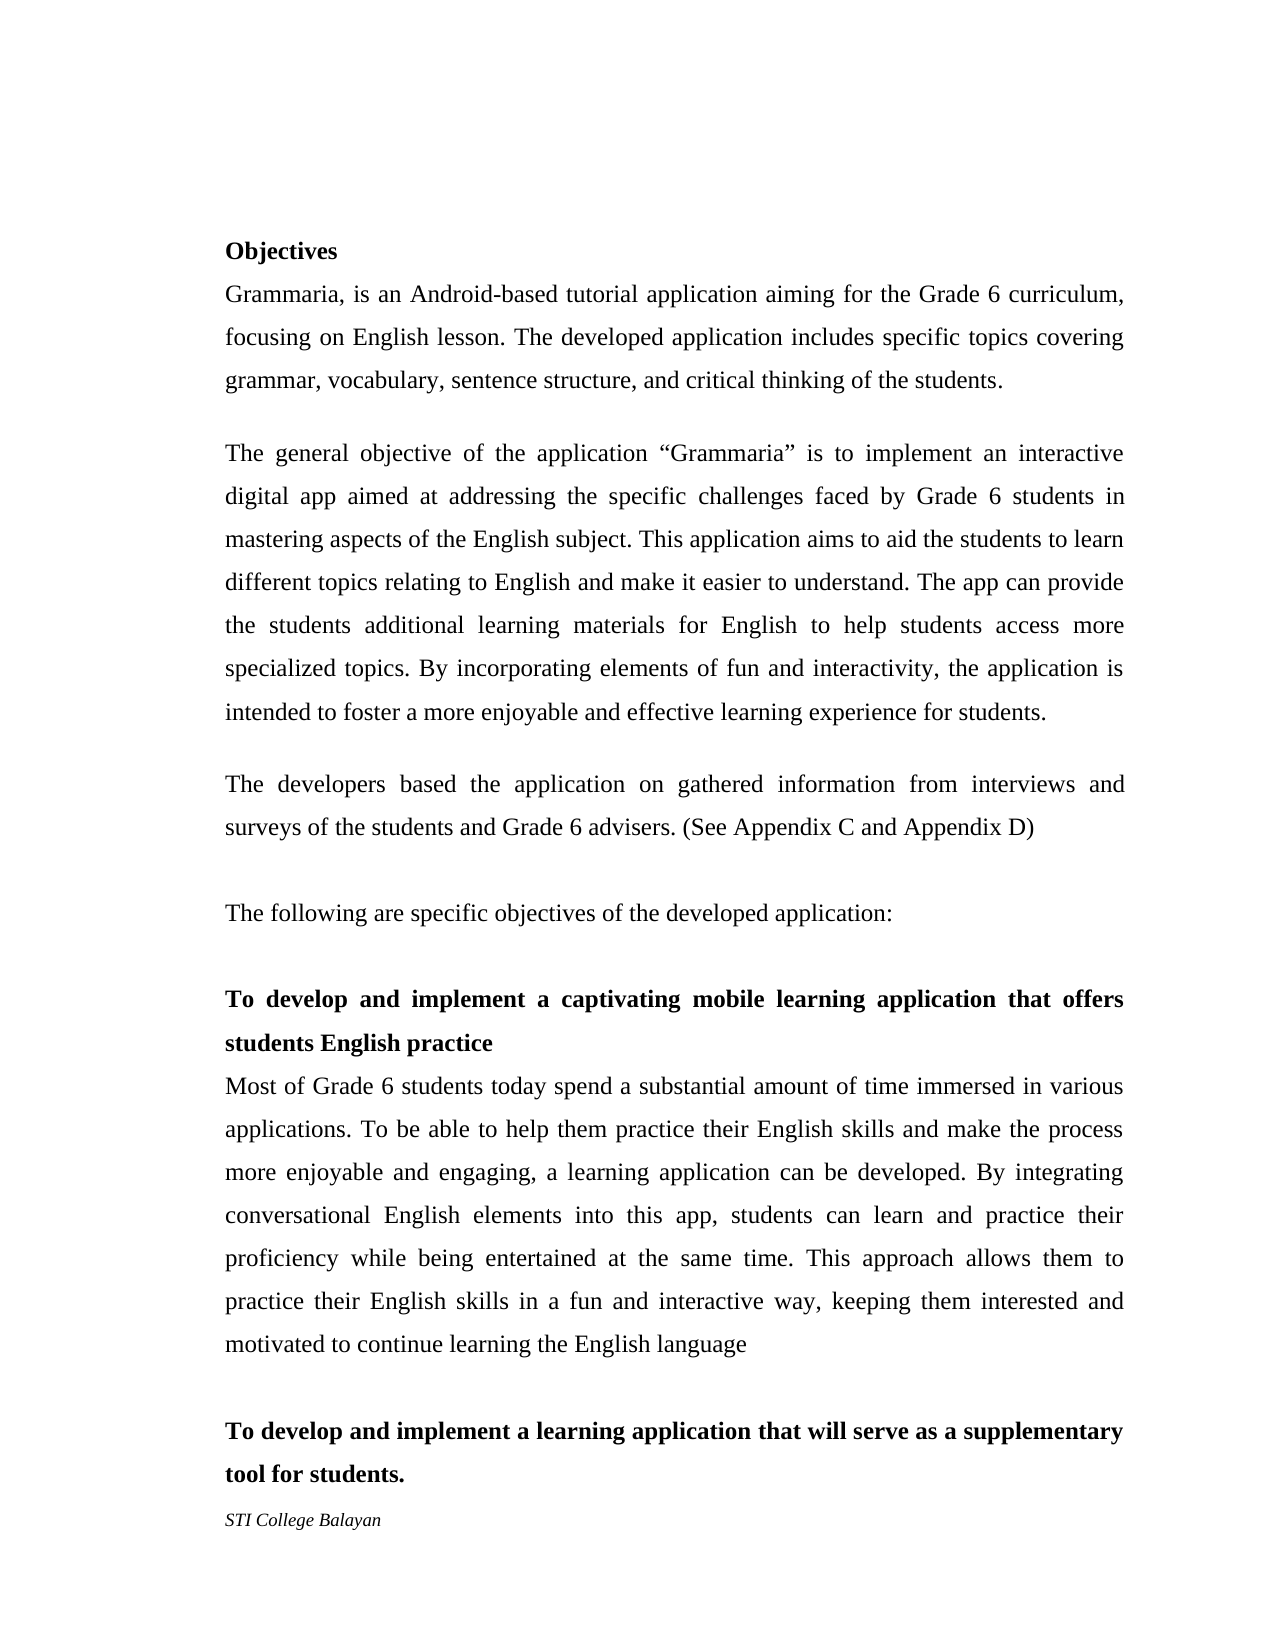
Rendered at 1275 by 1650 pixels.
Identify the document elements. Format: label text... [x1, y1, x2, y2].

text To develop and implement a learning application that will serve as a supplementary tool for students. [225, 1416, 1125, 1488]
text Grammaria, is an Android-based tutorial application aiming for the Grade 6 curriculum, focusing on English lesson. The developed application includes specific topics covering grammar, vocabulary, sentence structure, and critical thinking of the students. [225, 279, 1125, 394]
text The general objective of the application “Grammaria” is to implement an interactive digital app aimed at addressing the specific challenges faced by Grade 6 students in mastering aspects of the English subject. This application aims to aid the students to learn different topics relating to English and make it easier to understand. The app can provide the students additional learning materials for English to help students access more specialized topics. By incorporating elements of fun and interactivity, the application is intended to foster a more enjoyable and effective learning experience for students. [225, 438, 1125, 725]
text Objectives [225, 236, 1125, 265]
text Most of Grade 6 students today spend a substantial amount of time immersed in various applications. To be able to help them practice their English skills and make the process more enjoyable and engaging, a learning application can be developed. By integrating conversational English elements into this app, students can learn and practice their proficiency while being entertained at the same time. This approach allows them to practice their English skills in a fun and interactive way, keeping them interested and motivated to continue learning the English language [225, 1071, 1125, 1358]
text The following are specific objectives of the developed application: [225, 898, 1125, 927]
text The developers based the application on gathered information from interviews and surveys of the students and Grade 6 advisers. (See Appendix C and Appendix D) [225, 769, 1125, 841]
text To develop and implement a captivating mobile learning application that offers students English practice [225, 984, 1125, 1056]
